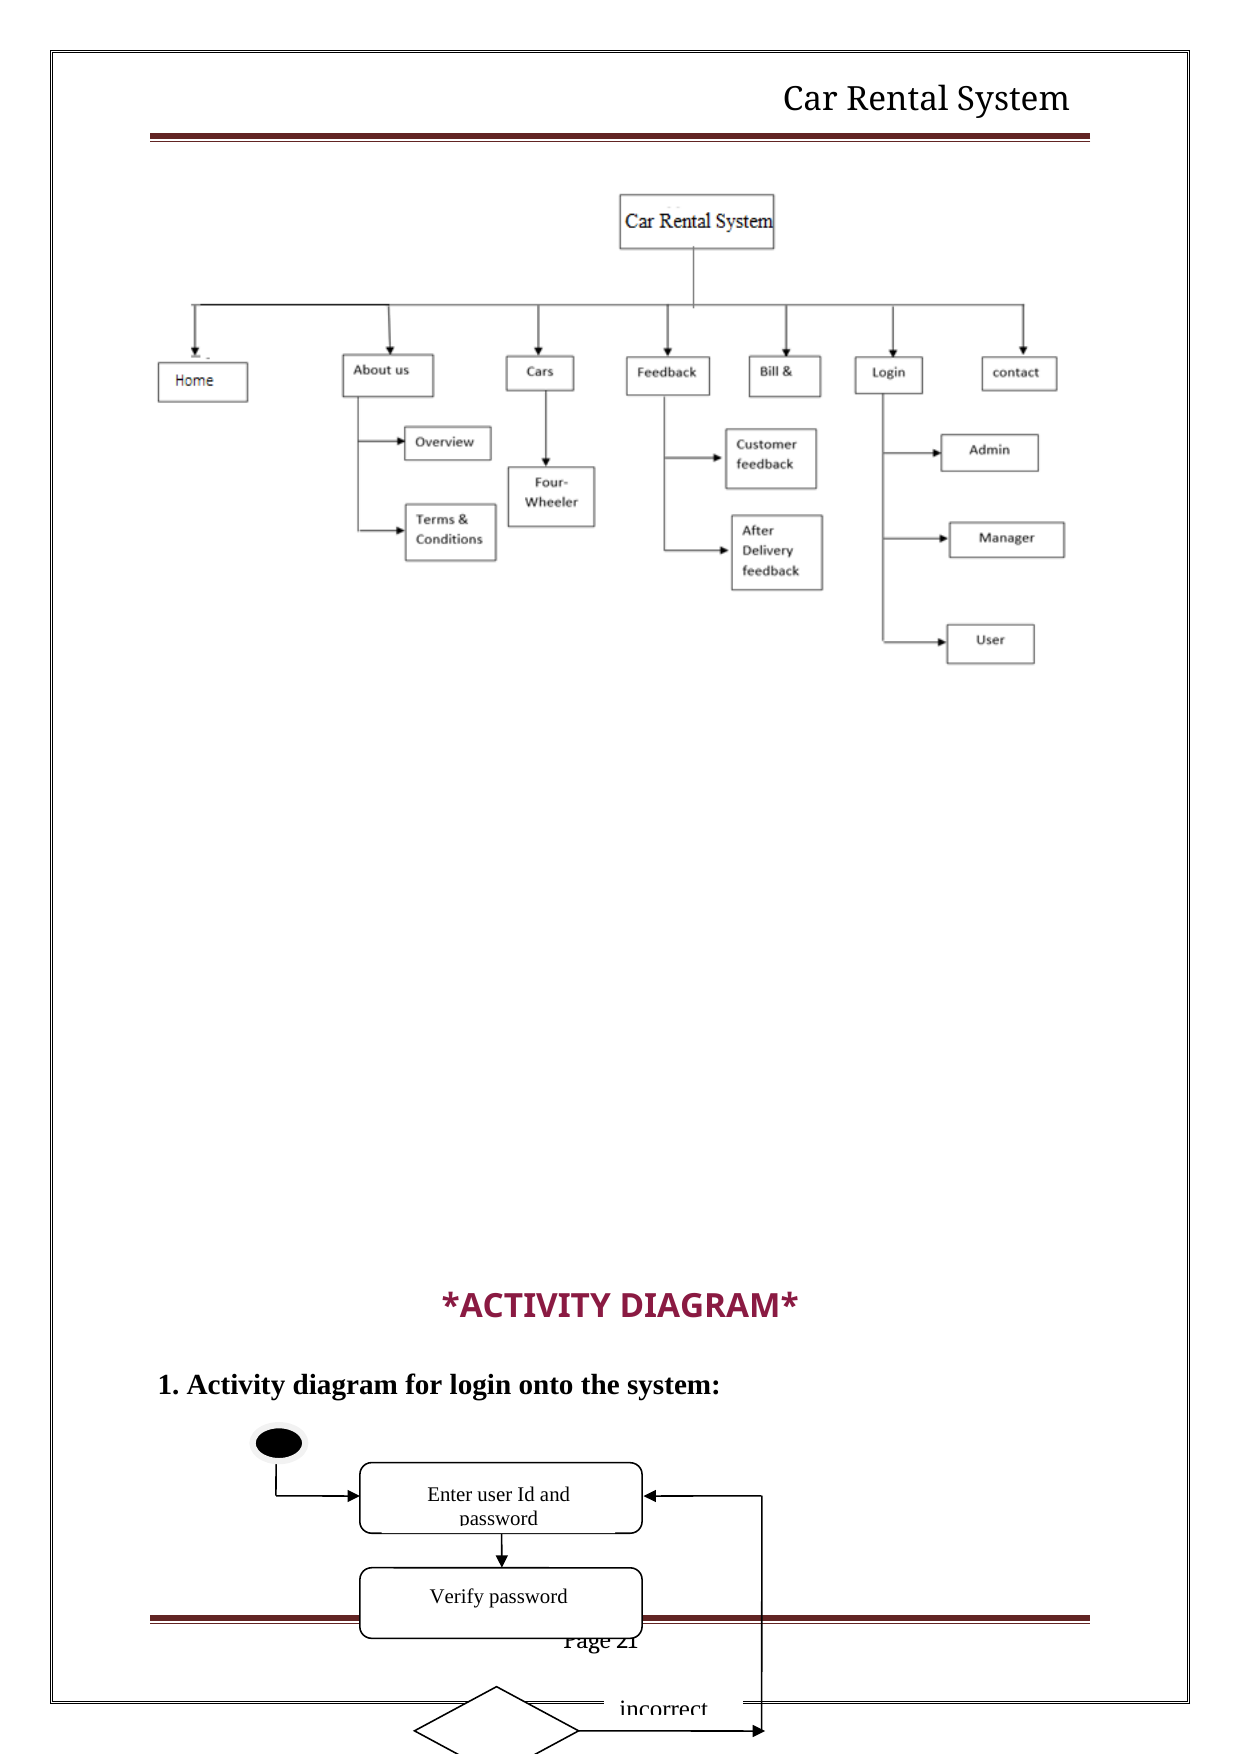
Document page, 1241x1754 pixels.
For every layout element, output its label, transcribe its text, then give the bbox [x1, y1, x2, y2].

text 1. Activity diagram for login onto the system: [150, 1367, 1090, 1401]
picture [150, 150, 1091, 743]
text *ACTIVITY Diagram* [150, 1282, 1090, 1328]
